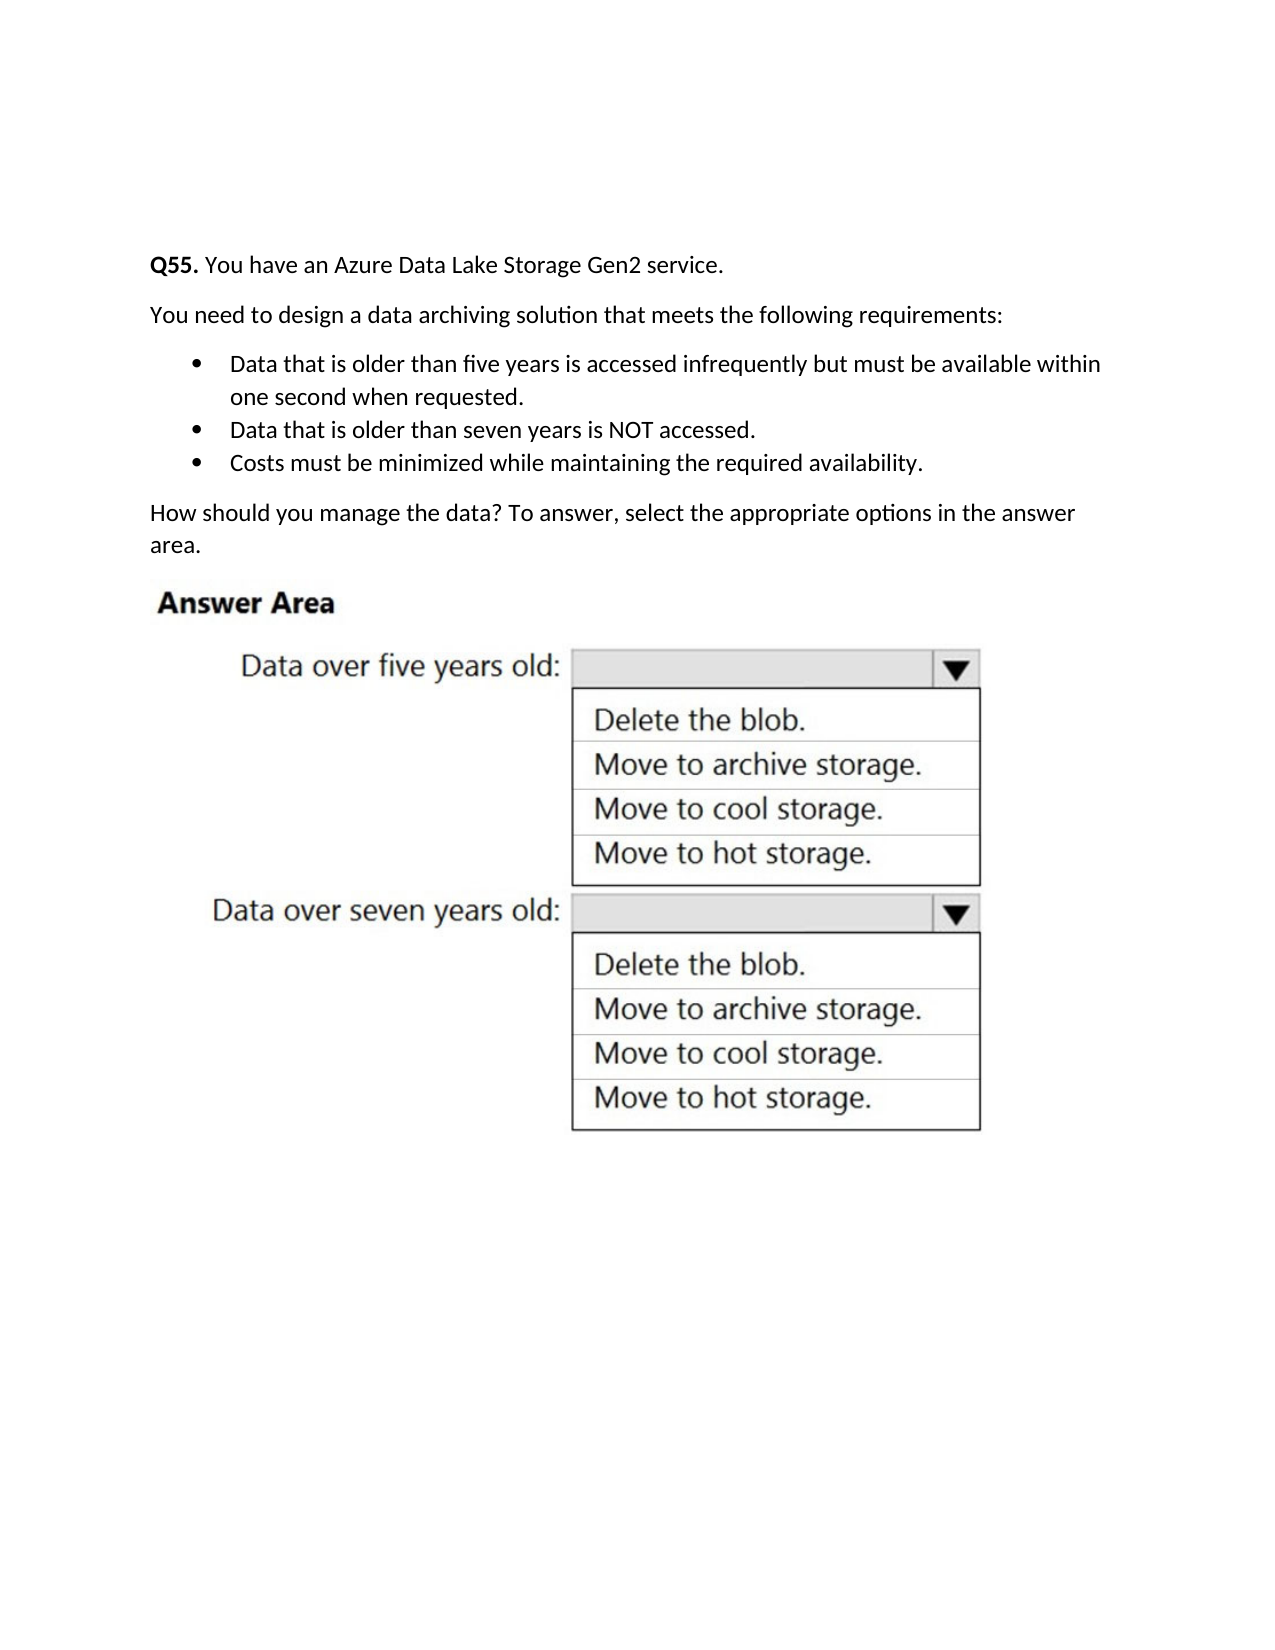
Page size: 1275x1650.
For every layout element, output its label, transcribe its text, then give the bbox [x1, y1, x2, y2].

list Data that is older than five years is accessed infrequently but must be available within one second when requested. [192, 348, 1125, 412]
text Q55. You have an Azure Data Lake Storage Gen2 service. [150, 249, 1125, 280]
list Data that is older than seven years is NOT accessed. [192, 414, 1125, 445]
text You need to design a data archiving solution that meets the following requirements: [150, 299, 1125, 329]
picture [150, 579, 1011, 1135]
list Costs must be minimized while maintaining the required availability. [192, 447, 1125, 478]
text How should you manage the data? To answer, select the appropriate options in the answer area. [150, 497, 1125, 560]
